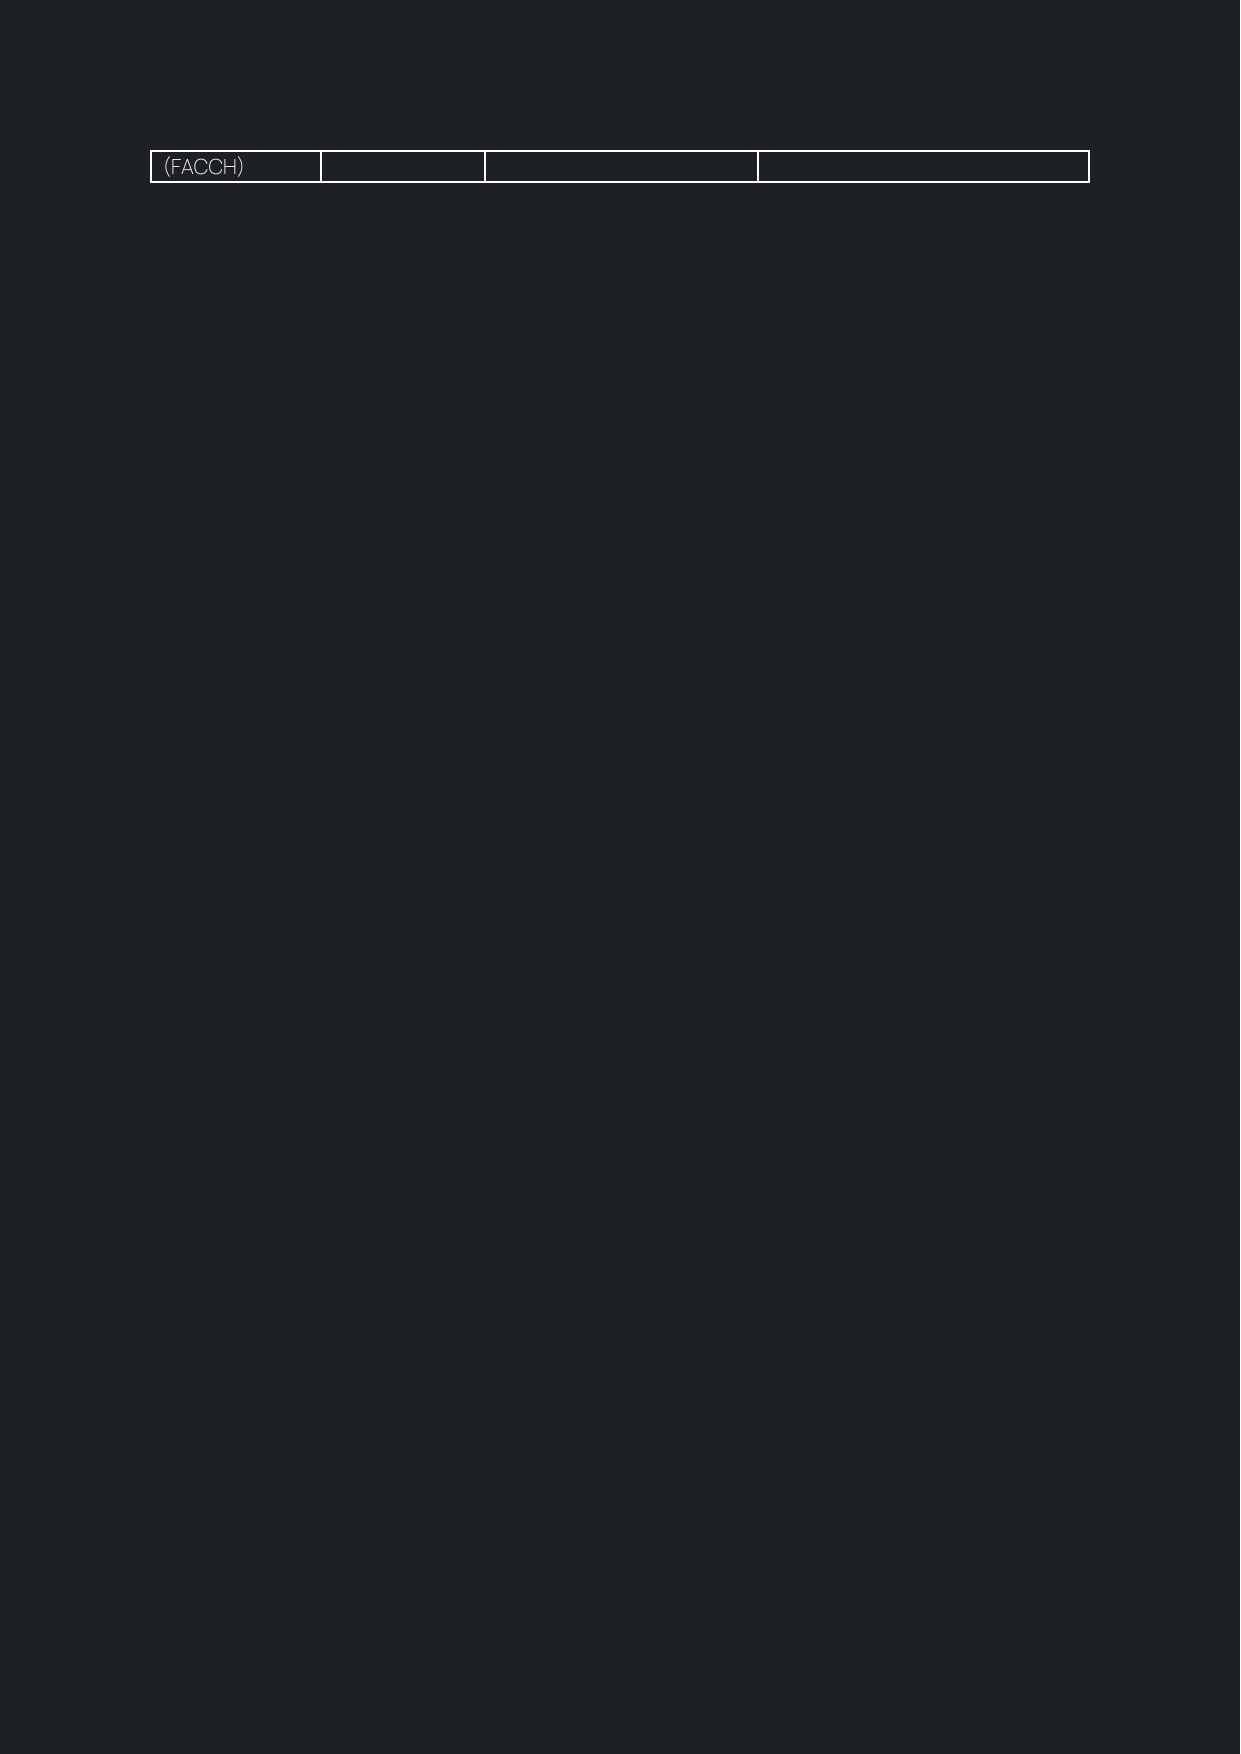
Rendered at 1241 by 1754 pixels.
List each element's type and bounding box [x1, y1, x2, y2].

table_cell [152, 152, 320, 181]
table_cell [486, 152, 757, 181]
table_cell [759, 152, 1088, 181]
table_cell [322, 152, 484, 181]
